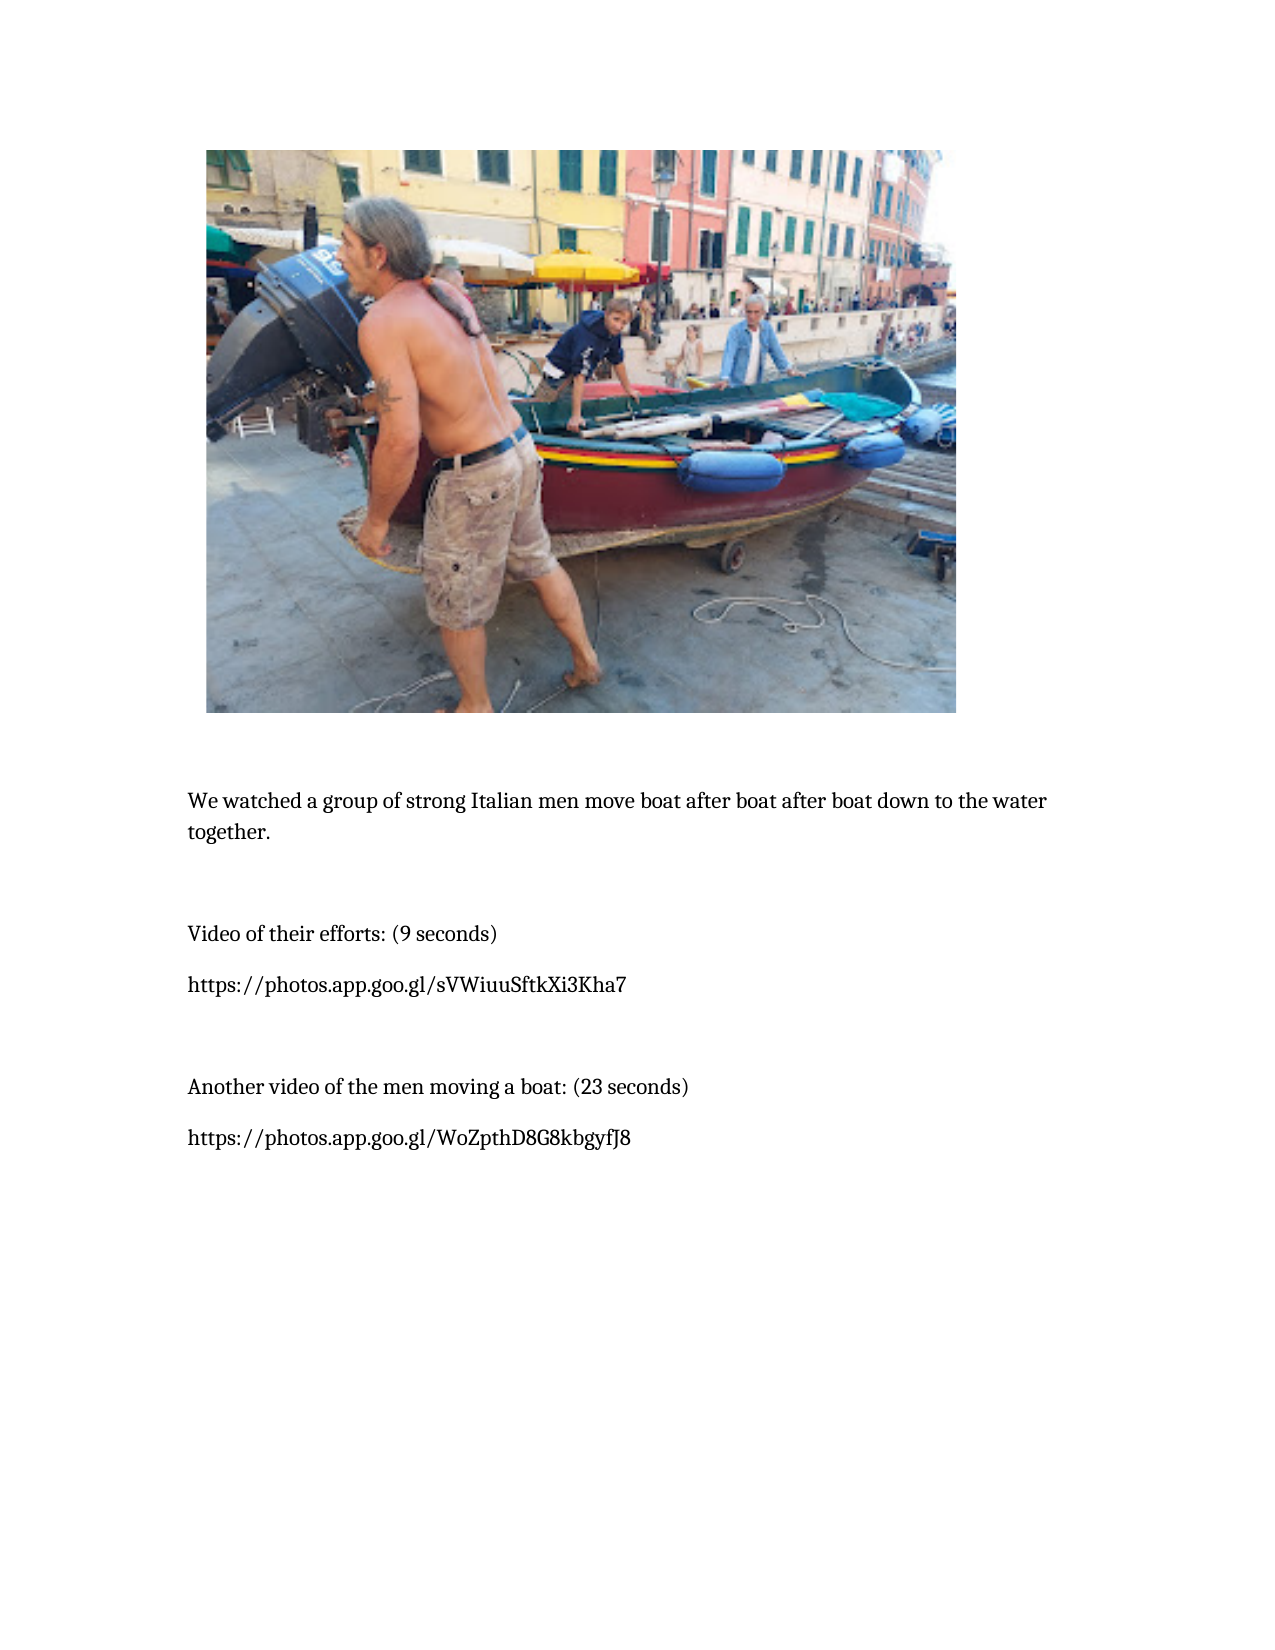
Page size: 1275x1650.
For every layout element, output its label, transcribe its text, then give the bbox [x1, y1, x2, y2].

text Another video of the men moving a boat: (23 seconds) [187, 1074, 1087, 1100]
picture [206, 150, 957, 713]
text https://photos.app.goo.gl/WoZpthD8G8kbgyfJ8 [187, 1125, 1087, 1151]
text https://photos.app.goo.gl/sVWiuuSftkXi3Kha7 [187, 972, 1087, 998]
text We watched a group of strong Italian men move boat after boat after boat down to the water together. [187, 788, 1087, 845]
text Video of their efforts: (9 seconds) [187, 921, 1087, 947]
